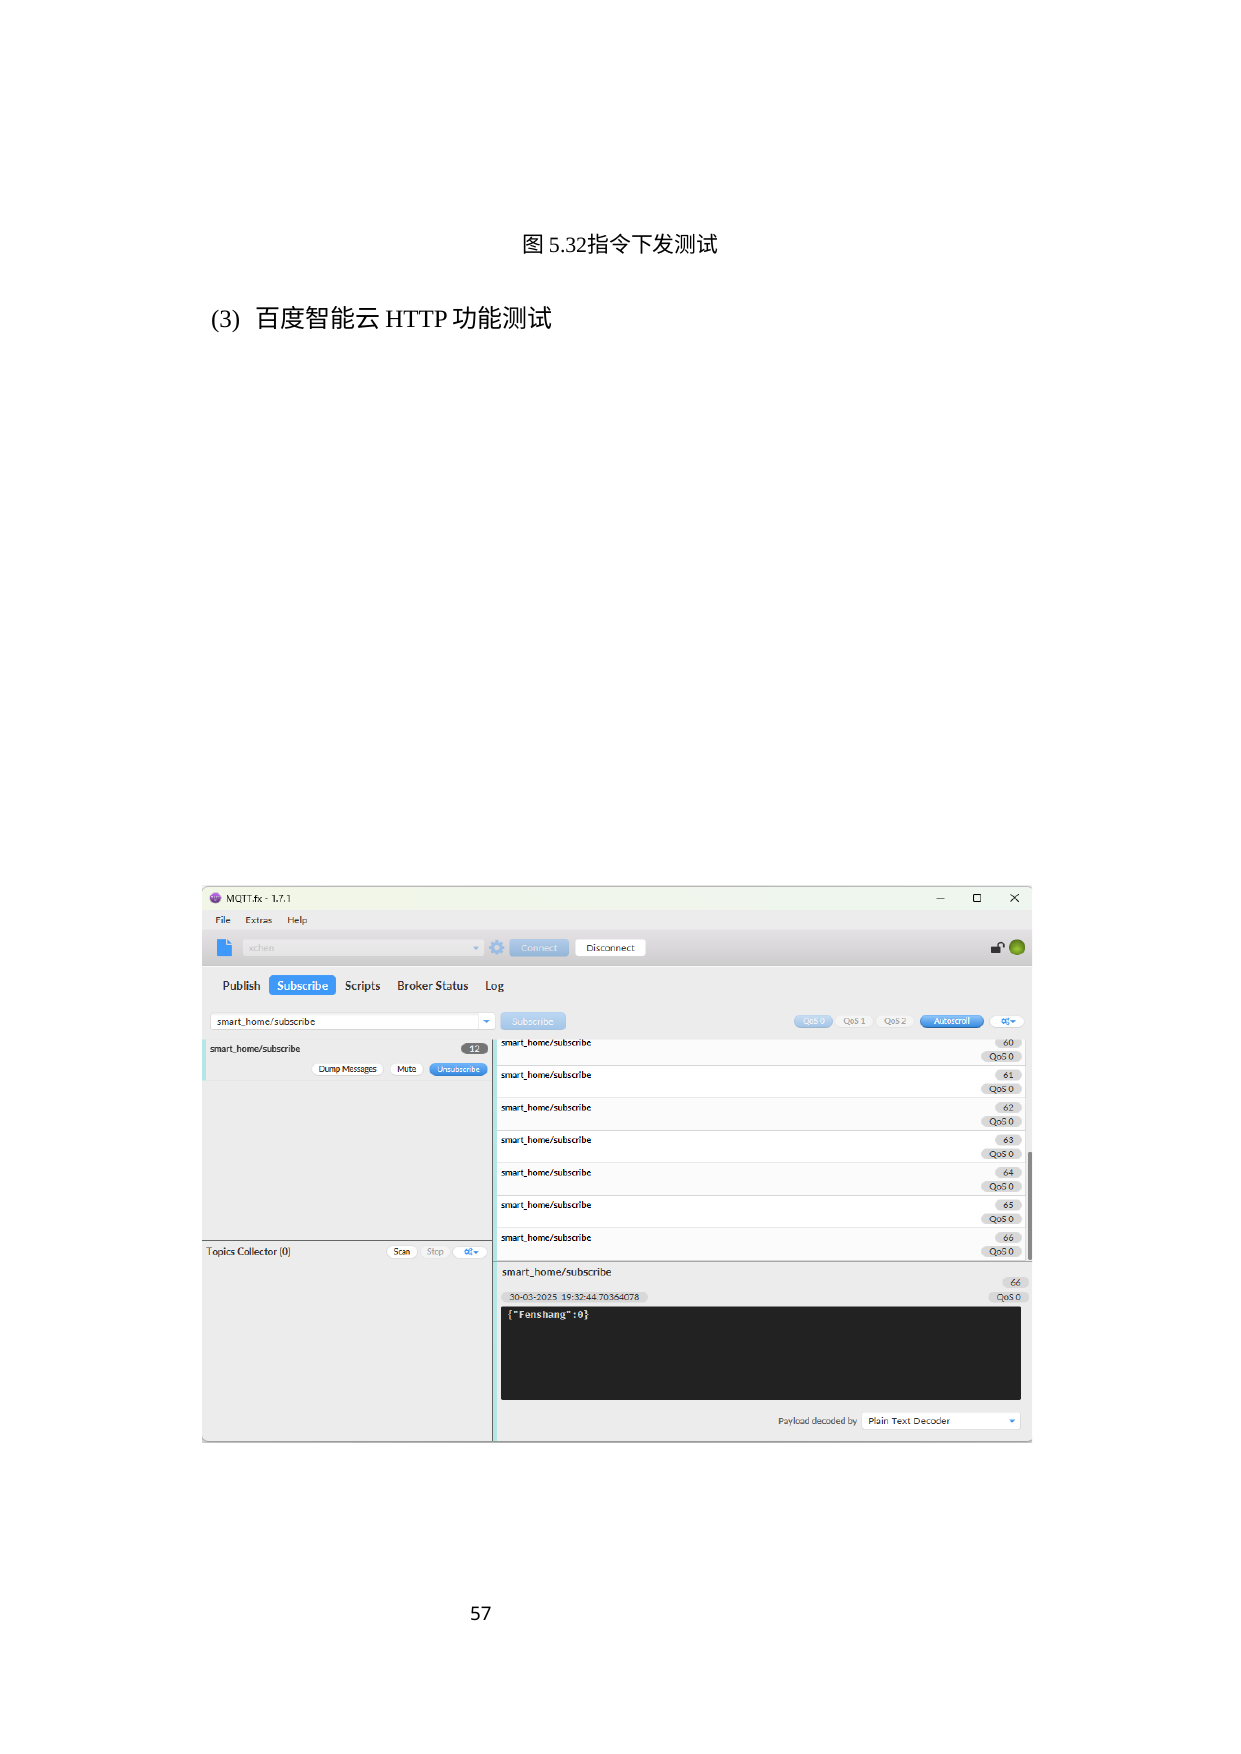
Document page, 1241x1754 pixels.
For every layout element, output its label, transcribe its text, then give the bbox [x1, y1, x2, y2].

list 百度智能云HTTP功能测试 [211, 284, 1051, 349]
picture [202, 885, 1033, 1443]
